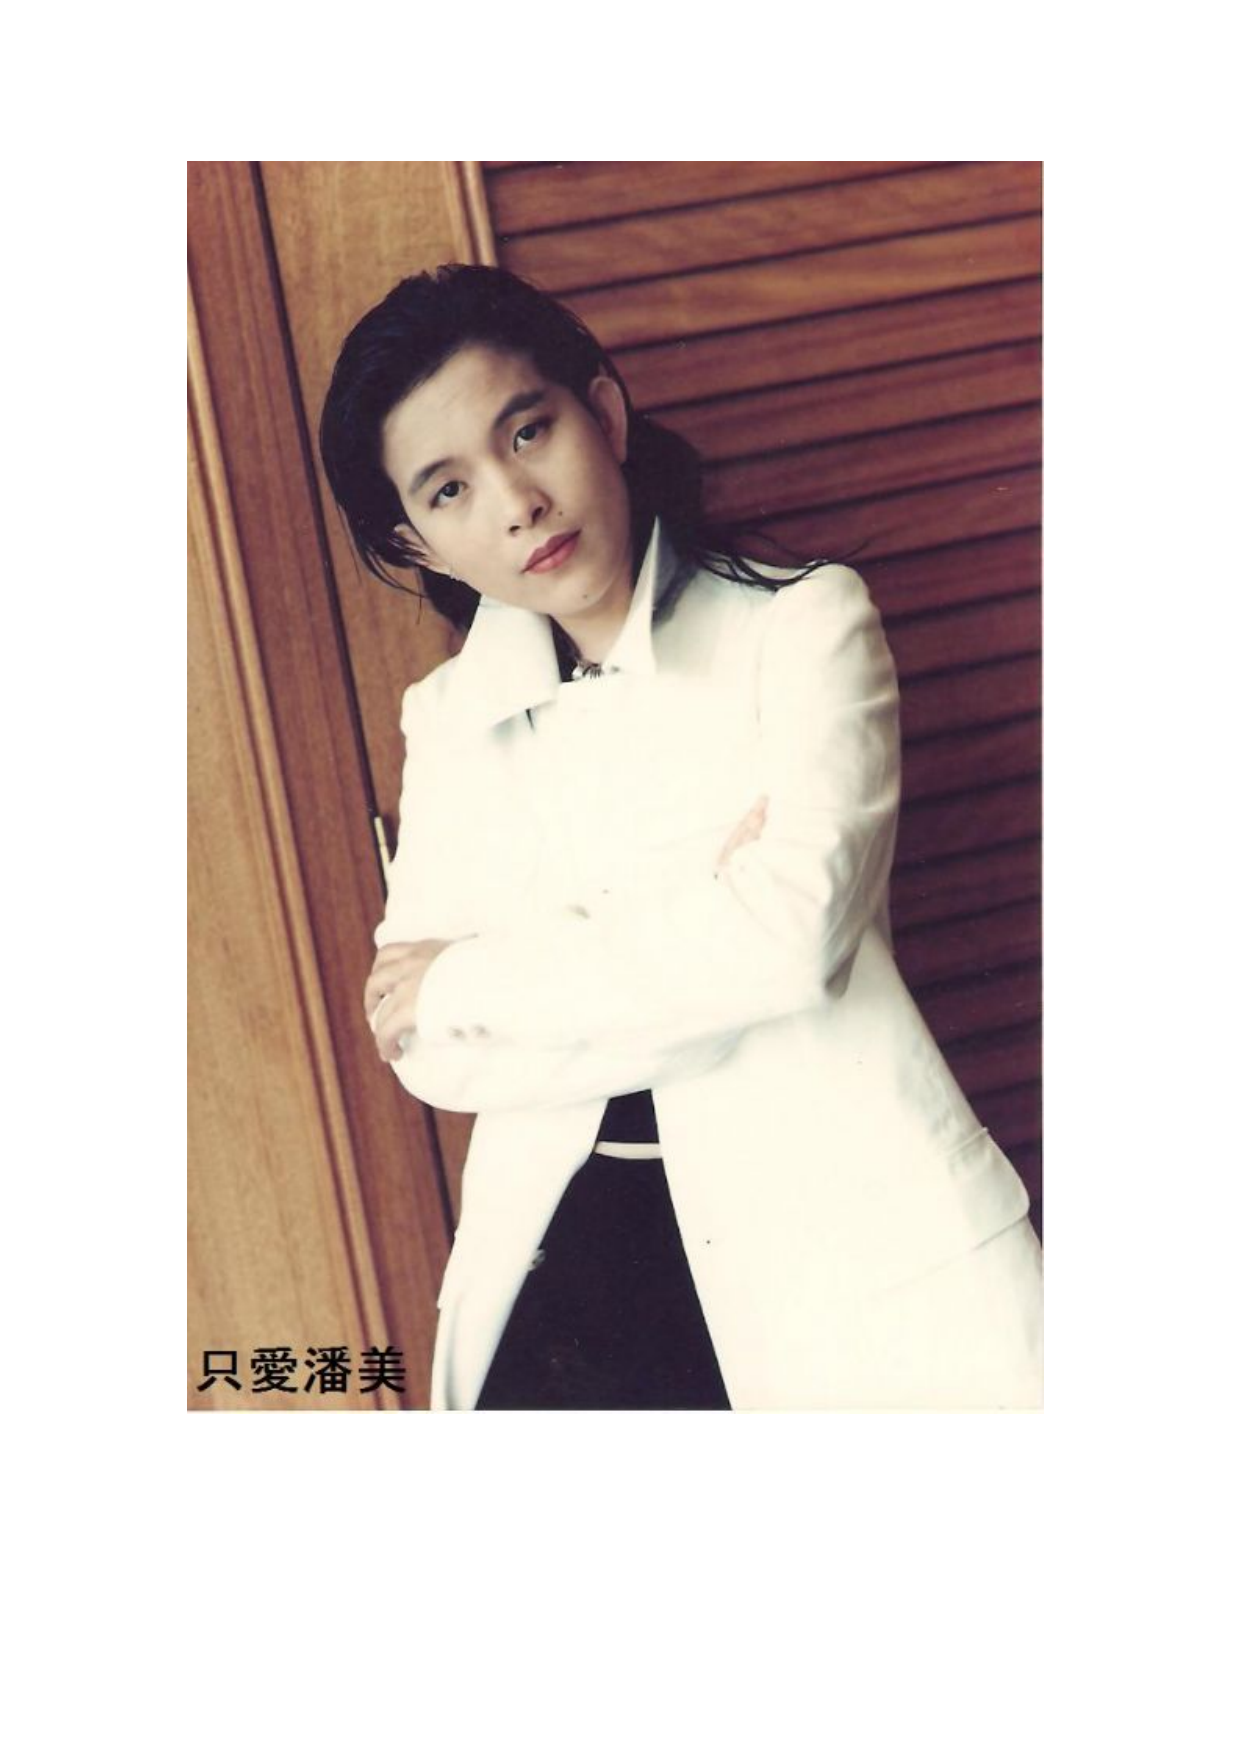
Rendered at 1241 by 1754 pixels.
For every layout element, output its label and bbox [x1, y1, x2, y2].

picture [187, 161, 1044, 1414]
